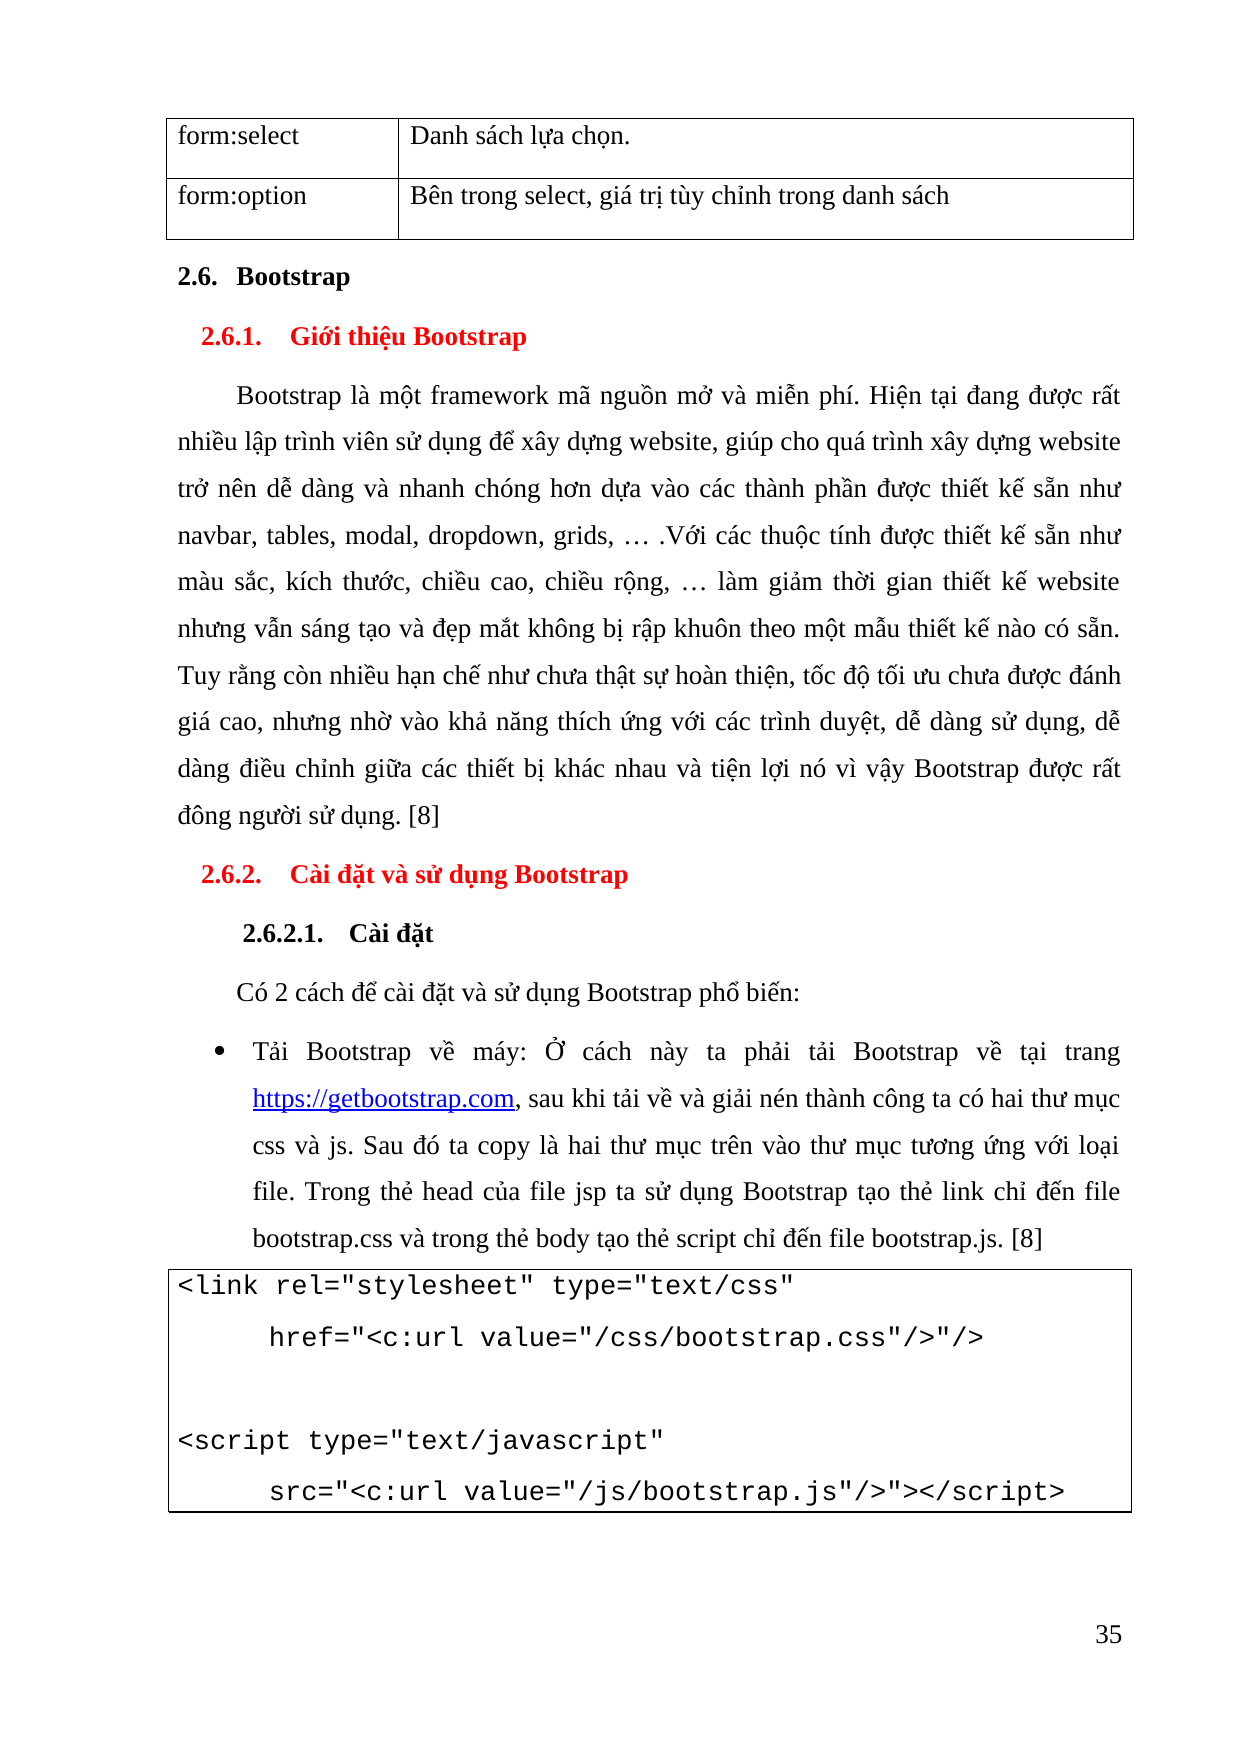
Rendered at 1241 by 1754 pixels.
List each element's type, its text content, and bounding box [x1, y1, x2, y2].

table_cell form:option [167, 179, 398, 238]
list Tải Bootstrap về máy: Ở cách này ta phải tải Bootstrap về tại trang https://getbootstrap.com, sau khi tải về và giải nén thành công ta có hai thư mục css và js. Sau đó ta copy là hai thư mục trên vào thư mục tương ứng với loại file. Trong thẻ head của file jsp ta sử dụng Bootstrap tạo thẻ link chỉ đến file bootstrap.css và trong thẻ body tạo thẻ script chỉ đến file bootstrap.js. [215, 1035, 1122, 1253]
subtitle Bootstrap [177, 260, 1122, 292]
table_cell Danh sách lựa chọn. [399, 119, 1133, 178]
table_cell Bên trong select, giá trị tùy chỉnh trong danh sách [399, 179, 1133, 238]
table_cell form:select [167, 119, 398, 178]
subtitle Giới thiệu Bootstrap [201, 319, 1122, 351]
text <script type="text/javascript" [169, 1423, 1131, 1457]
subtitle Cài đặt và sử dụng Bootstrap [201, 858, 1122, 889]
text src="<c:url value="/js/bootstrap.js"/>"></script> [169, 1475, 1131, 1511]
subtitle Cài đặt [242, 917, 1122, 948]
text <link rel="stylesheet" type="text/css" [169, 1270, 1131, 1303]
text Có 2 cách để cài đặt và sử dụng Bootstrap phổ biến: [177, 976, 1122, 1007]
text href="<c:url value="/css/bootstrap.css"/>"/> [169, 1320, 1131, 1354]
text Bootstrap là một framework mã nguồn mở và miễn phí. Hiện tại đang được rất nhiều lập trình viên sử dụng để xây dựng website, giúp cho quá trình xây dựng website trở nên dễ dàng và nhanh chóng hơn dựa vào các thành phần được thiết kế sẵn như navbar, tables, modal, dropdown, grids, … .Với các thuộc tính được thiết kế sẵn như màu sắc, kích thước, chiều cao, chiều rộng, … làm giảm thời gian thiết kế website nhưng vẫn sáng tạo và đẹp mắt không bị rập khuôn theo một mẫu thiết kế nào có sẵn. Tuy rằng còn nhiều hạn chế như chưa thật sự hoàn thiện, tốc độ tối ưu chưa được đánh giá cao, nhưng nhờ vào khả năng thích ứng với các trình duyệt, dễ dàng sử dụng, dễ dàng điều chỉnh giữa các thiết bị khác nhau và tiện lợi nó vì vậy Bootstrap được rất đông người sử dụng. [177, 379, 1122, 830]
